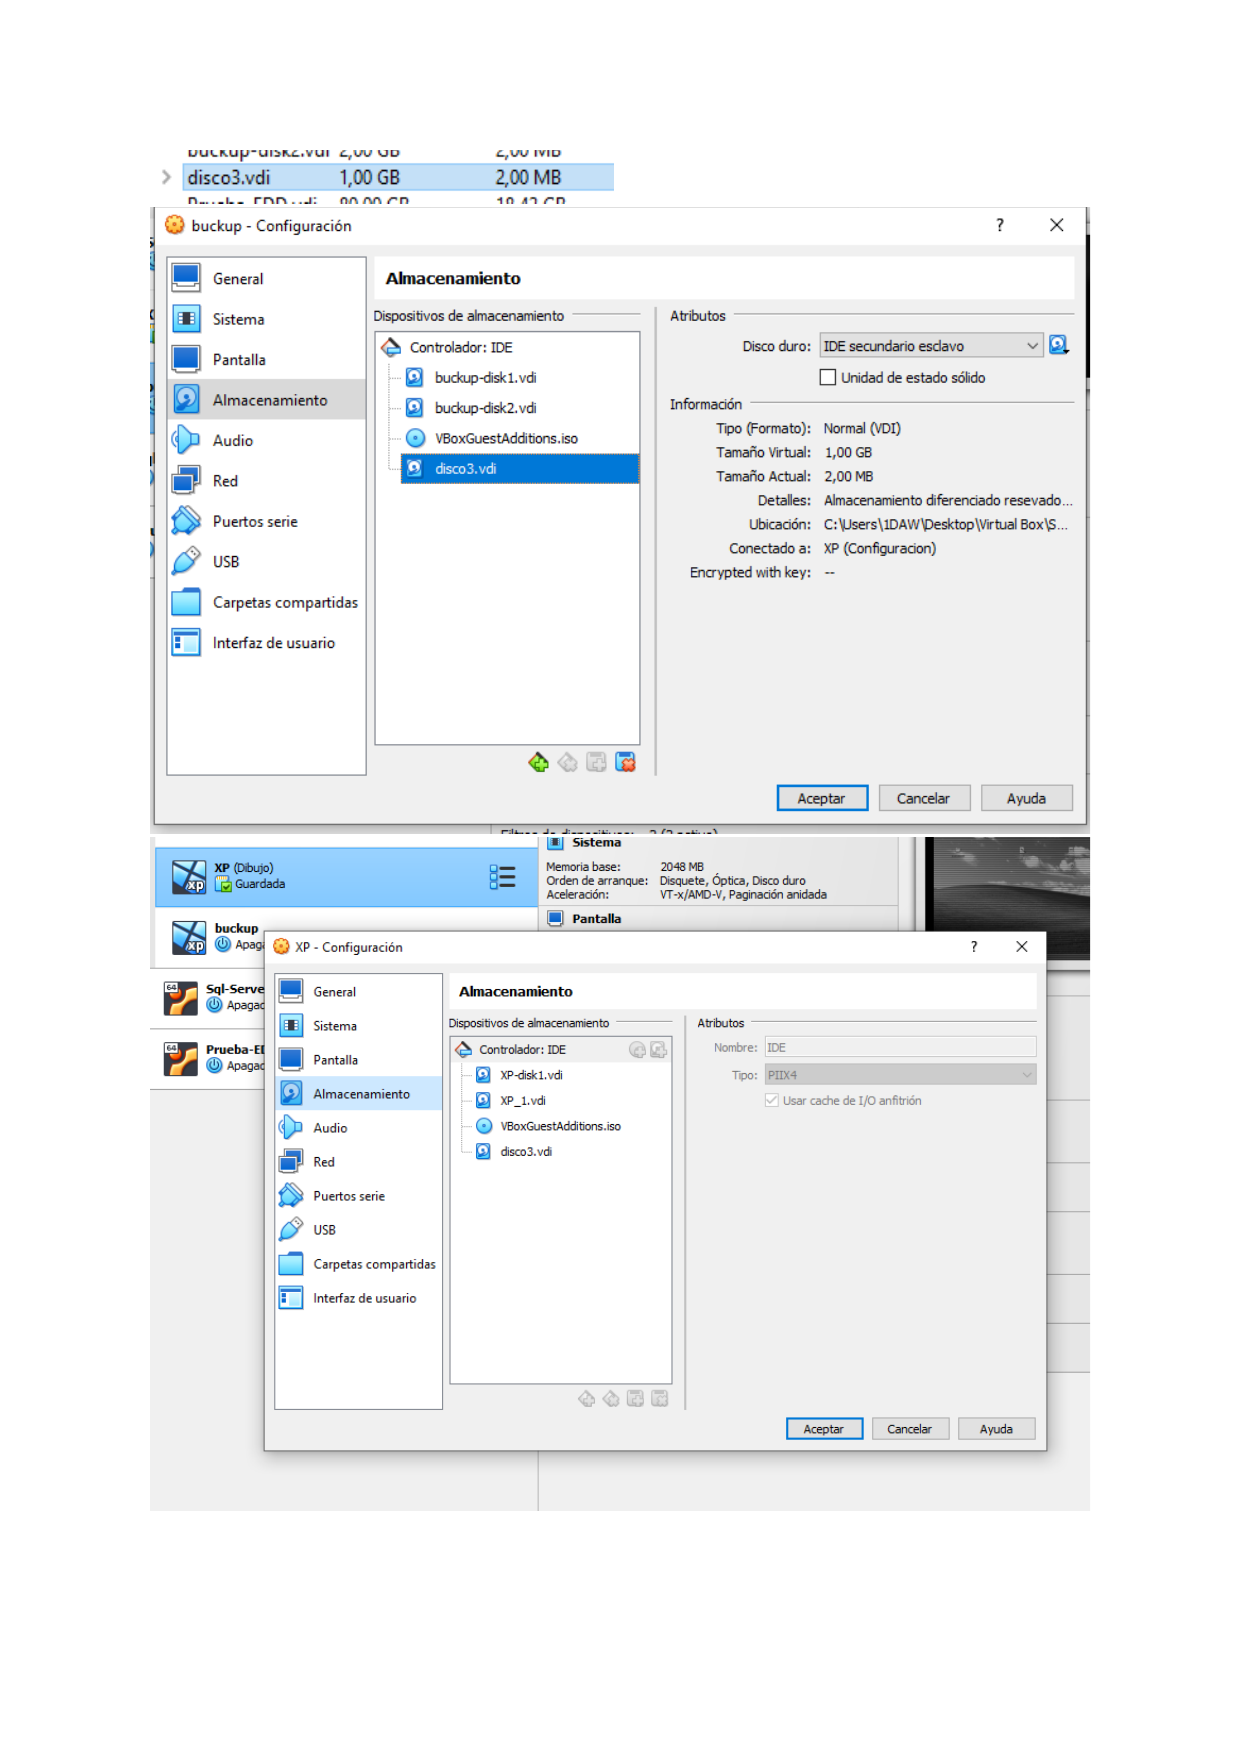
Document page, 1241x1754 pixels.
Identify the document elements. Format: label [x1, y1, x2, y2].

picture [150, 150, 614, 204]
picture [150, 837, 1091, 1511]
picture [150, 207, 1091, 834]
